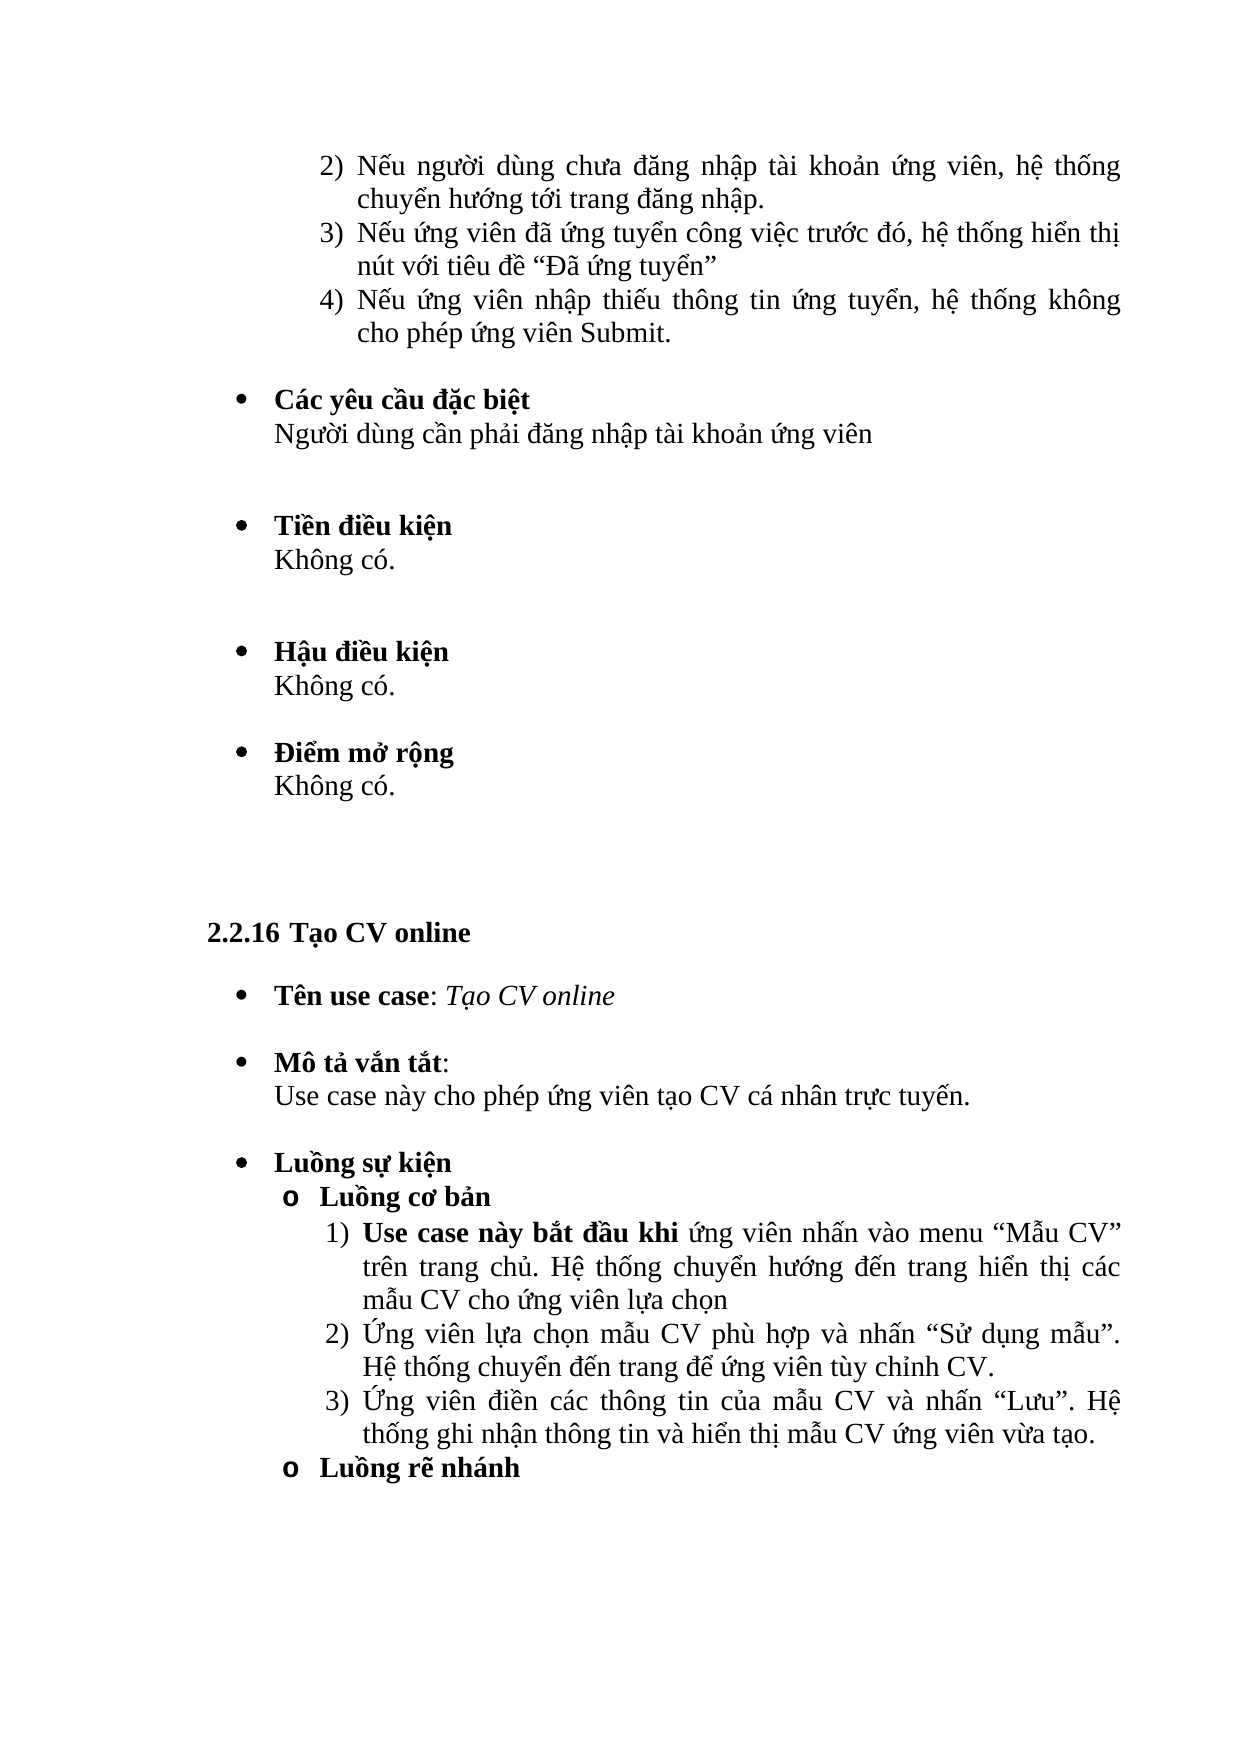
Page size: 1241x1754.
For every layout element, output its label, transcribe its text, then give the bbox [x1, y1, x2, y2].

list Use case này bắt đầu khi ứng viên nhấn vào menu “Mẫu CV” trên trang chủ. Hệ thống chuyển hướng đến trang hiển thị các mẫu CV cho ứng viên lựa chọn [325, 1215, 1122, 1316]
list Các yêu cầu đặc biệt [236, 382, 1122, 416]
list Luồng cơ bản [282, 1179, 1122, 1215]
list Không có. [274, 768, 1122, 802]
list Luồng sự kiện [236, 1146, 1122, 1179]
list Hậu điều kiện [236, 634, 1122, 668]
list Luồng rẽ nhánh [282, 1450, 1122, 1486]
list Tên use case: Tạo CV online [236, 978, 1122, 1011]
list Điểm mở rộng [236, 735, 1122, 768]
list Nếu ứng viên nhập thiếu thông tin ứng tuyển, hệ thống không cho phép ứng viên Submit. [319, 282, 1122, 349]
list Tiền điều kiện [236, 508, 1122, 542]
list Người dùng cần phải đăng nhập tài khoản ứng viên [274, 416, 1122, 450]
list Ứng viên lựa chọn mẫu CV phù hợp và nhấn “Sử dụng mẫu”. Hệ thống chuyển đến trang để ứng viên tùy chỉnh CV. [325, 1316, 1122, 1383]
list Không có. [274, 542, 1122, 575]
list Use case này cho phép ứng viên tạo CV cá nhân trực tuyến. [274, 1078, 1122, 1112]
list Nếu ứng viên đã ứng tuyển công việc trước đó, hệ thống hiển thị nút với tiêu đề “Đã ứng tuyển” [319, 215, 1122, 282]
list Nếu người dùng chưa đăng nhập tài khoản ứng viên, hệ thống chuyển hướng tới trang đăng nhập. [319, 148, 1122, 215]
list Mô tả vắn tắt: [236, 1045, 1122, 1078]
list Không có. [274, 668, 1122, 701]
list Ứng viên điền các thông tin của mẫu CV và nhấn “Lưu”. Hệ thống ghi nhận thông tin và hiển thị mẫu CV ứng viên vừa tạo. [325, 1383, 1122, 1450]
subtitle Tạo CV online [207, 915, 1122, 948]
